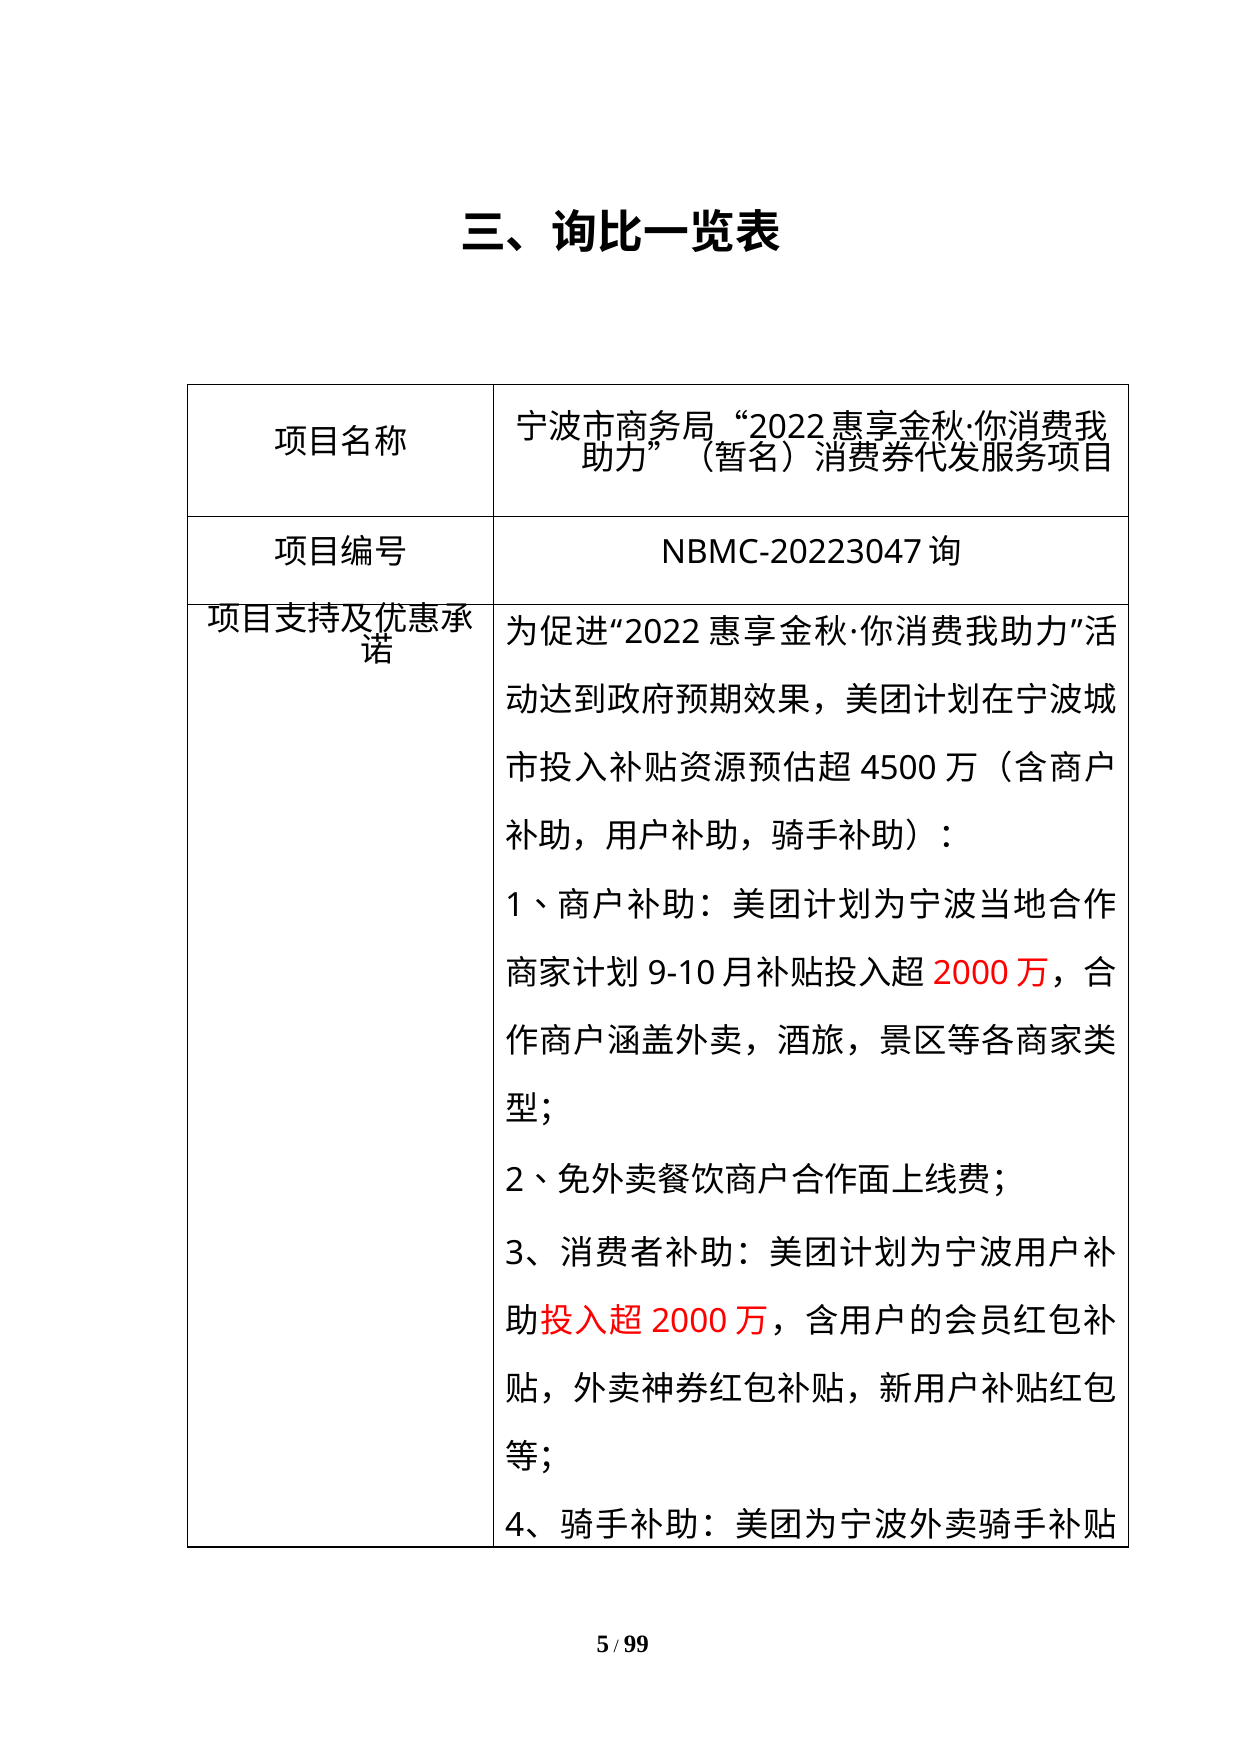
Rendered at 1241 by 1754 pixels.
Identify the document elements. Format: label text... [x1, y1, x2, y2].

table_cell 项目编号 [188, 517, 493, 604]
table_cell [494, 605, 1128, 1546]
table_header 宁波市商务局“2022惠享金秋·你消费我助力”（暂名）消费券代发服务项目 [494, 385, 1128, 516]
table_header 项目名称 [188, 385, 493, 516]
subtitle 三、询比一览表 [187, 199, 1053, 262]
table_cell NBMC-20223047询 [494, 517, 1128, 604]
table_cell 项目支持及优惠承诺 [188, 605, 493, 1546]
